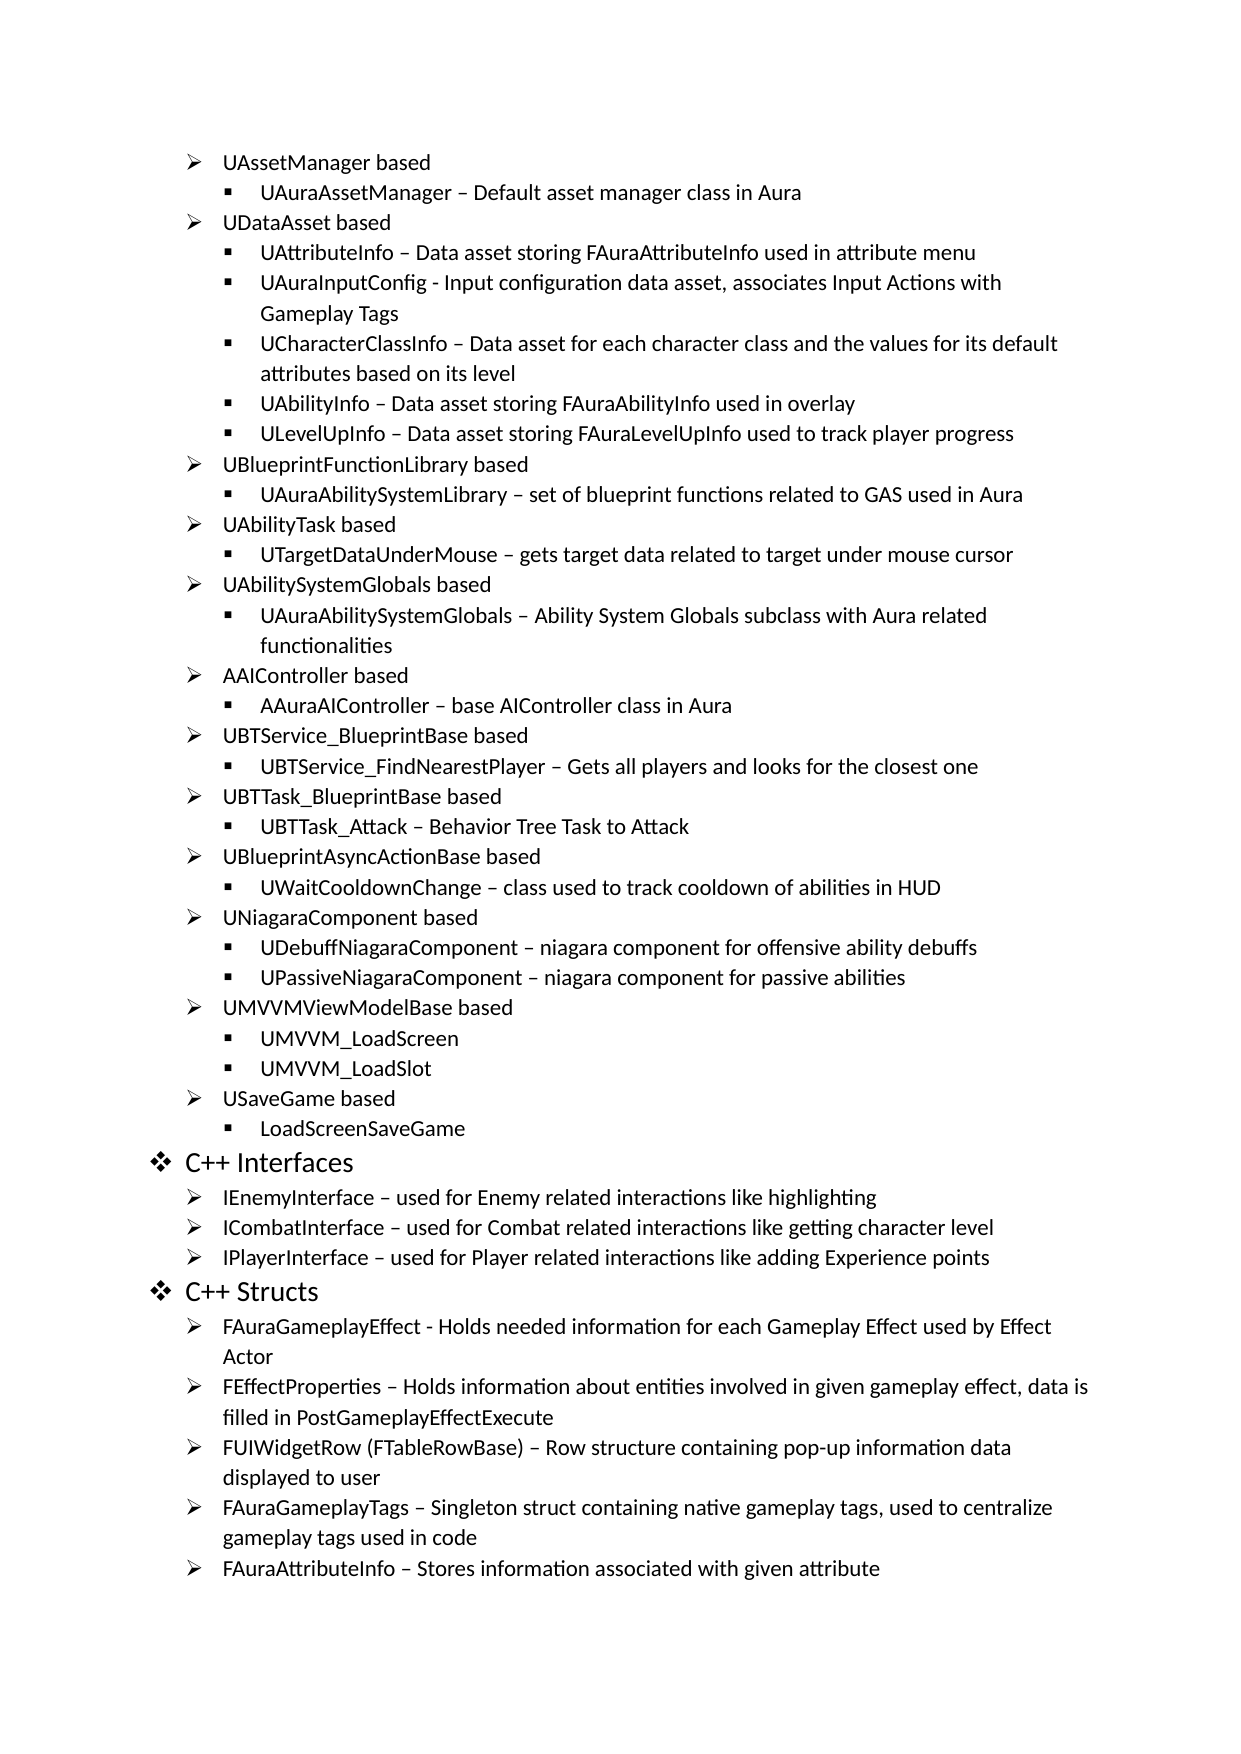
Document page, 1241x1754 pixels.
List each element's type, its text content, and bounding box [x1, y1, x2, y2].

list UBTTask_Attack – Behavior Tree Task to Attack [223, 812, 1093, 840]
list UAbilitySystemGlobals based [185, 571, 1093, 598]
list UAssetManager based [185, 148, 1093, 176]
list AAuraAIController – base AIController class in Aura [223, 691, 1093, 719]
list ULevelUpInfo – Data asset storing FAuraLevelUpInfo used to track player progress [223, 419, 1093, 447]
list C++ Structs [148, 1273, 1093, 1309]
list FAuraAttributeInfo – Stores information associated with given attribute [185, 1554, 1093, 1582]
list FUIWidgetRow (FTableRowBase) – Row structure containing pop-up information data displayed to user [185, 1433, 1093, 1491]
list UAuraAbilitySystemGlobals – Ability System Globals subclass with Aura related functionalities [223, 601, 1093, 659]
list UDebuffNiagaraComponent – niagara component for offensive ability debuffs [223, 933, 1093, 961]
list UAuraAssetManager – Default asset manager class in Aura [223, 178, 1093, 206]
list UAuraInputConfig - Input configuration data asset, associates Input Actions with Gameplay Tags [223, 268, 1093, 327]
list UCharacterClassInfo – Data asset for each character class and the values for its default attributes based on its level [223, 329, 1093, 387]
list USaveGame based [185, 1084, 1093, 1112]
list UMVVMViewModelBase based [185, 993, 1093, 1021]
list UBTService_BlueprintBase based [185, 722, 1093, 749]
list UNiagaraComponent based [185, 903, 1093, 931]
list ICombatInterface – used for Combat related interactions like getting character level [185, 1213, 1093, 1241]
list C++ Interfaces [148, 1144, 1093, 1180]
list UBTService_FindNearestPlayer – Gets all players and looks for the closest one [223, 752, 1093, 780]
list UMVVM_LoadScreen [223, 1024, 1093, 1052]
list UWaitCooldownChange – class used to track cooldown of abilities in HUD [223, 873, 1093, 901]
list FAuraGameplayEffect - Holds needed information for each Gameplay Effect used by Effect Actor [185, 1312, 1093, 1370]
list IEnemyInterface – used for Enemy related interactions like highlighting [185, 1183, 1093, 1211]
list UAbilityInfo – Data asset storing FAuraAbilityInfo used in overlay [223, 389, 1093, 417]
list FEffectProperties – Holds information about entities involved in given gameplay effect, data is filled in PostGameplayEffectExecute [185, 1372, 1093, 1431]
list UAbilityTask based [185, 510, 1093, 538]
list FAuraGameplayTags – Singleton struct containing native gameplay tags, used to centralize gameplay tags used in code [185, 1493, 1093, 1551]
list IPlayerInterface – used for Player related interactions like adding Experience points [185, 1243, 1093, 1271]
list LoadScreenSaveGame [223, 1114, 1093, 1142]
list UPassiveNiagaraComponent – niagara component for passive abilities [223, 963, 1093, 991]
list UBTTask_BlueprintBase based [185, 782, 1093, 810]
list UTargetDataUnderMouse – gets target data related to target under mouse cursor [223, 540, 1093, 568]
list UBlueprintFunctionLibrary based [185, 450, 1093, 478]
list UAuraAbilitySystemLibrary – set of blueprint functions related to GAS used in Aura [223, 480, 1093, 508]
list UBlueprintAsyncActionBase based [185, 842, 1093, 870]
list AAIController based [185, 661, 1093, 689]
list UDataAsset based [185, 208, 1093, 236]
list UAttributeInfo – Data asset storing FAuraAttributeInfo used in attribute menu [223, 238, 1093, 266]
list UMVVM_LoadSlot [223, 1054, 1093, 1082]
